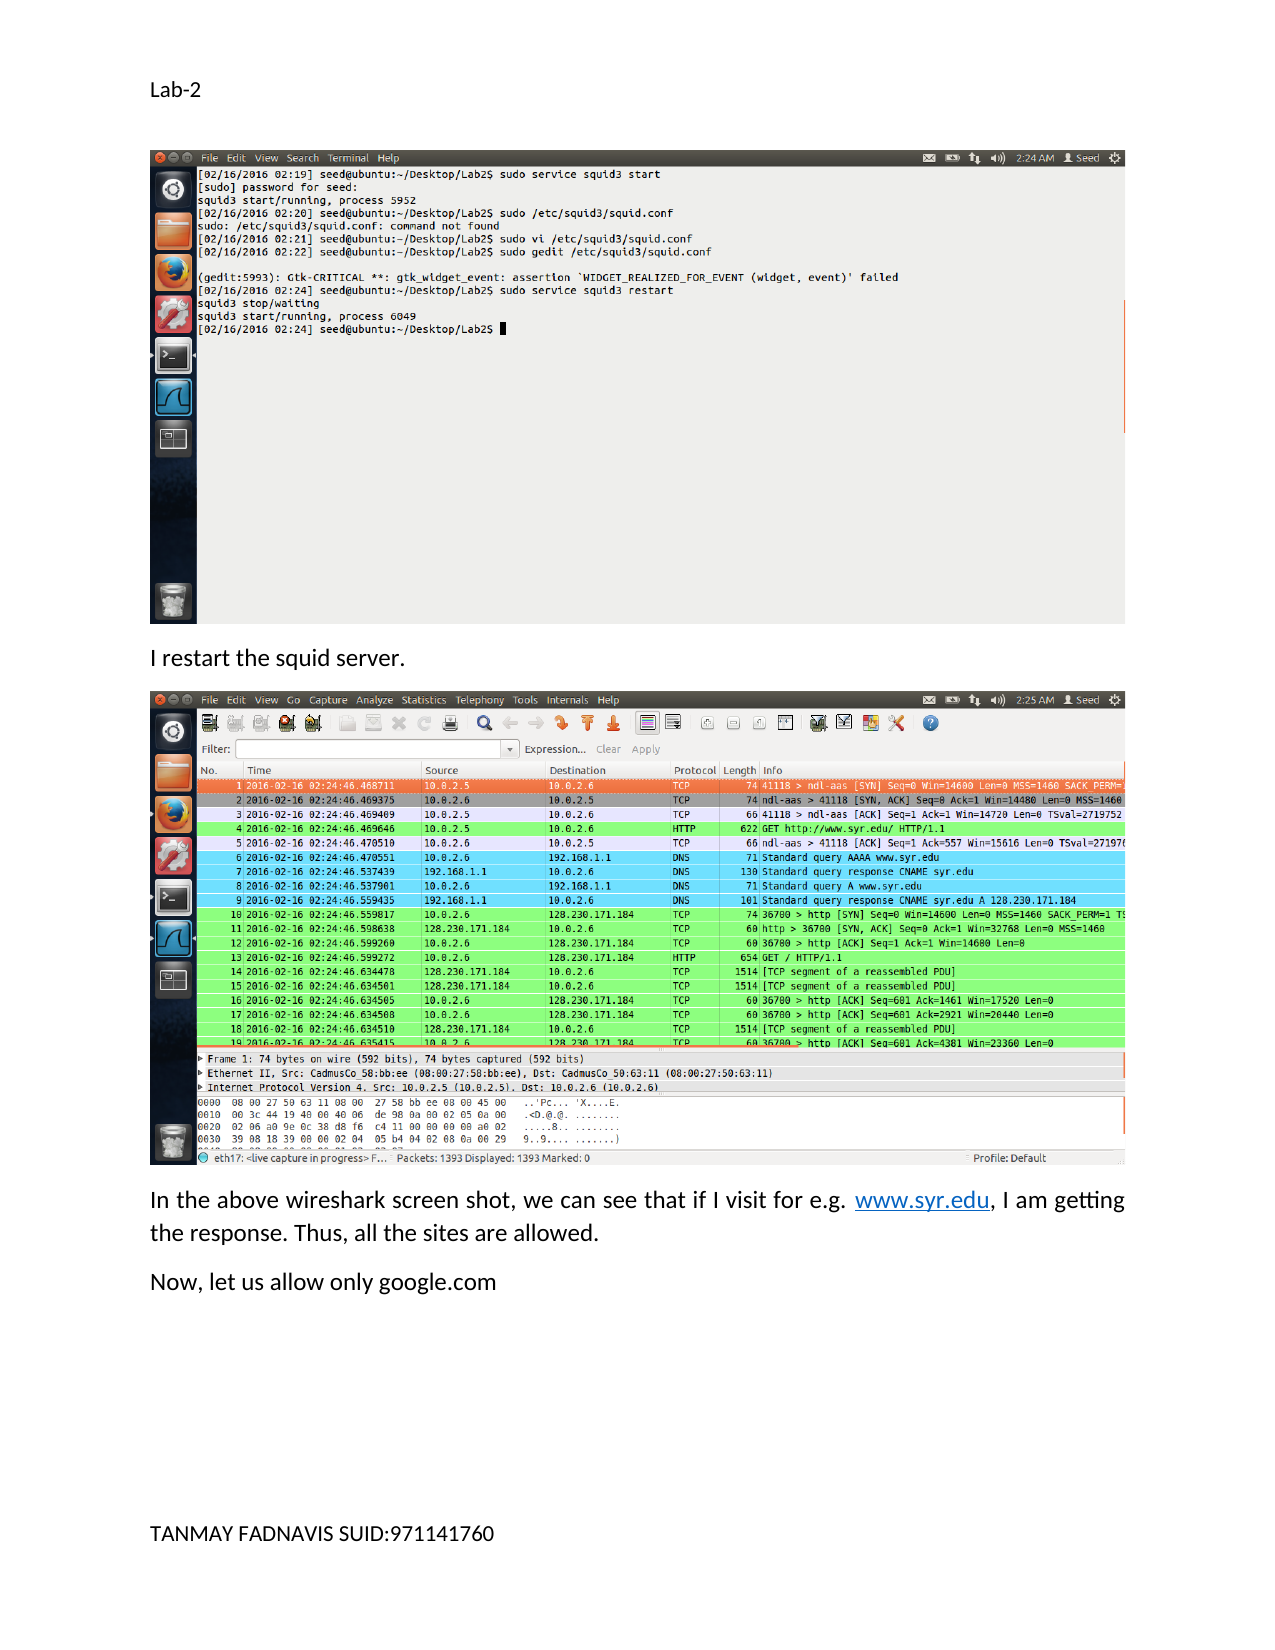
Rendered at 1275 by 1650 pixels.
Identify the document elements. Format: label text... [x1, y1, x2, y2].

picture [150, 691, 1125, 1165]
text In the above wireshark screen shot, we can see that if I visit for e.g. www.syr.edu, I am getting the response. Thus, all the sites are allowed. [150, 1184, 1125, 1247]
picture [150, 150, 1125, 624]
text I restart the squid server. [150, 642, 1125, 673]
text Now, let us allow only google.com [150, 1266, 1125, 1297]
